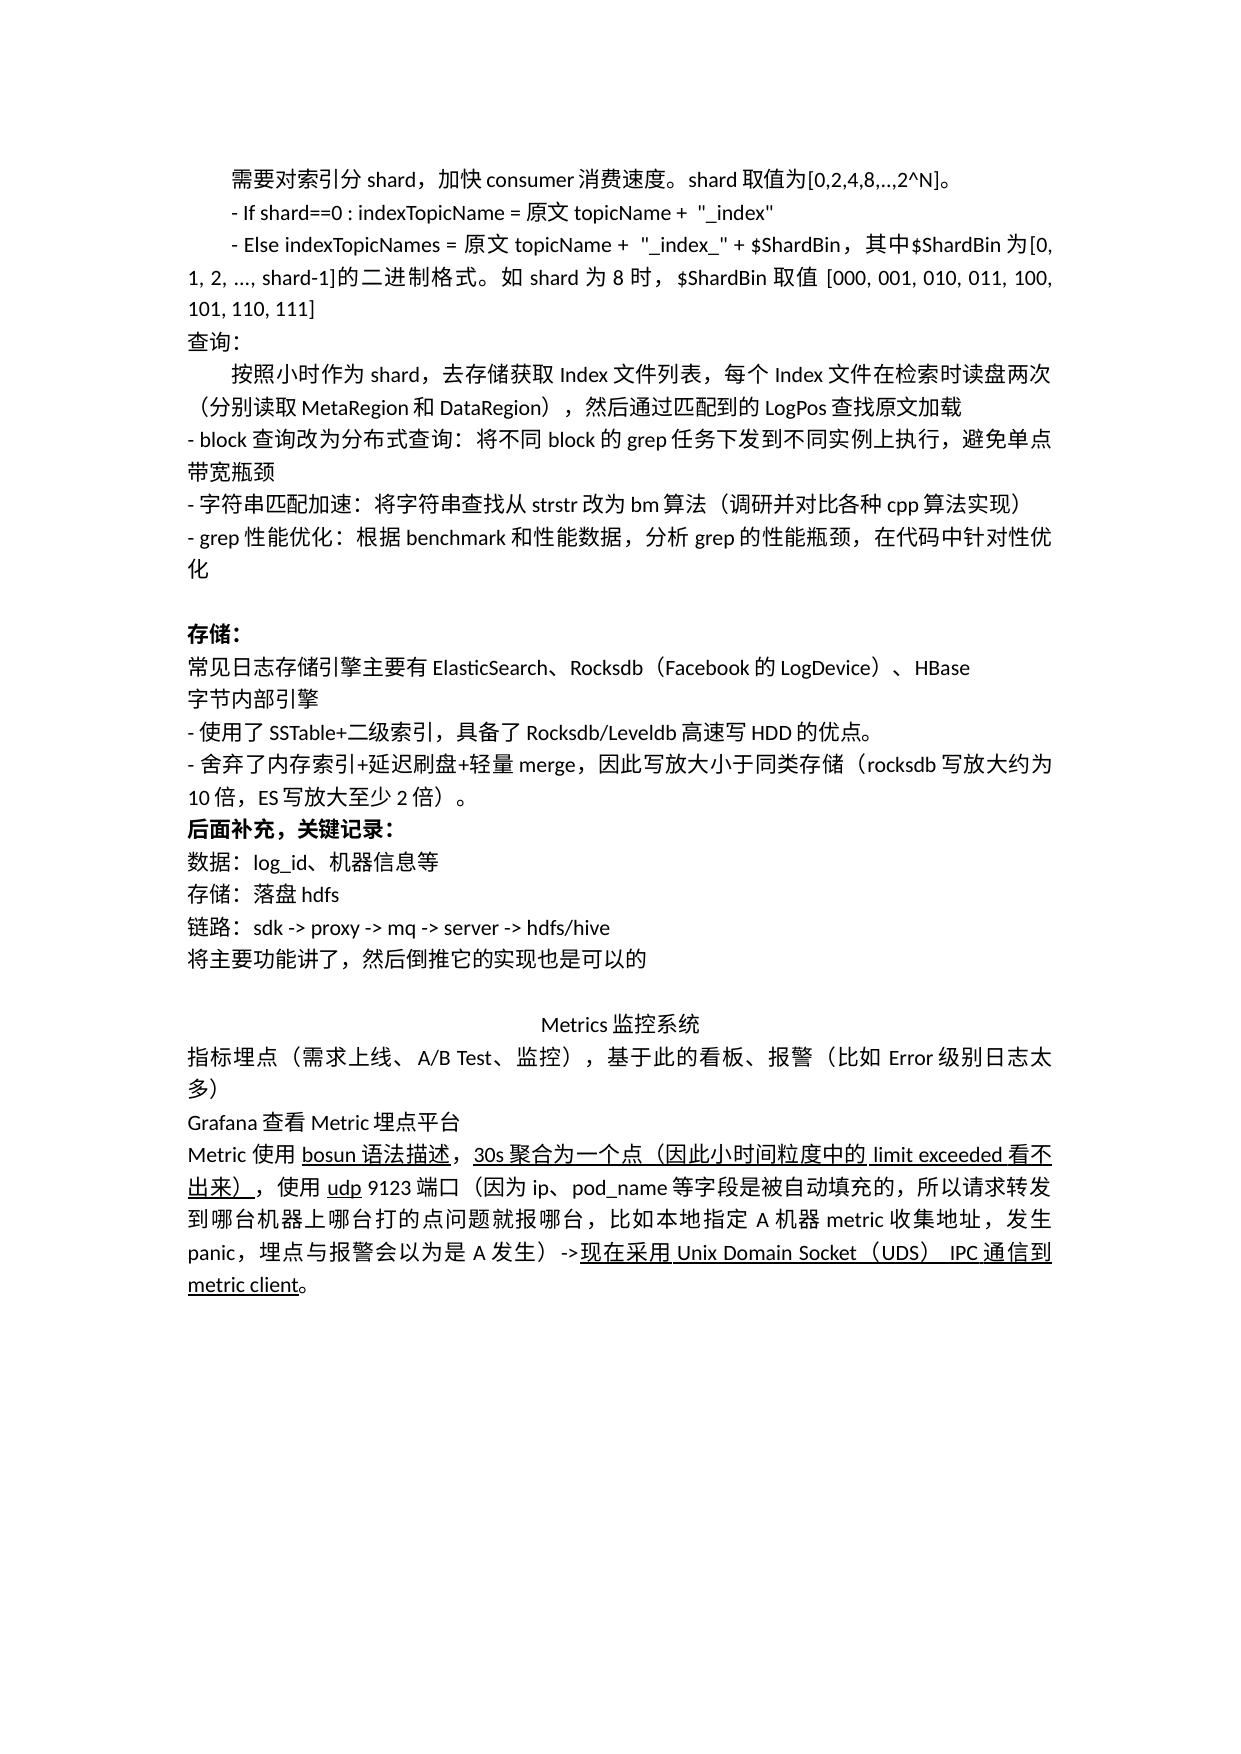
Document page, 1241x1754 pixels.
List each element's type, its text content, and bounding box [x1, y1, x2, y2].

text - block查询改为分布式查询：将不同block的grep任务下发到不同实例上执行，避免单点带宽瓶颈 [187, 422, 1053, 487]
text 存储： [187, 617, 1053, 649]
text 字节内部引擎 [187, 682, 1053, 714]
text Grafana 查看Metric埋点平台 [187, 1104, 1053, 1137]
text 指标埋点（需求上线、A/B Test、监控），基于此的看板、报警（比如Error级别日志太多） [187, 1039, 1053, 1104]
text 需要对索引分shard，加快consumer消费速度。shard取值为[0,2,4,8,..,2^N]。 [187, 162, 1053, 194]
text 存储：落盘hdfs [187, 877, 1053, 909]
text - If shard==0 : indexTopicName = 原文topicName + "_index" [187, 194, 1053, 227]
text - 使用了SSTable+二级索引，具备了Rocksdb/Leveldb高速写HDD的优点。 [187, 714, 1053, 747]
text 常见日志存储引擎主要有ElasticSearch、Rocksdb（Facebook的LogDevice）、HBase [187, 649, 1053, 682]
text 将主要功能讲了，然后倒推它的实现也是可以的 [187, 942, 1053, 974]
text - grep性能优化：根据benchmark和性能数据，分析grep的性能瓶颈，在代码中针对性优化 [187, 519, 1053, 584]
text - Else indexTopicNames = 原文topicName + "_index_" + $ShardBin，其中$ShardBin为[0, 1, 2, ..., shard-1]的二进制格式。如shard为8时，$ShardBin取值 [000, 001, 010, 011, 100, 101, 110, 111] [187, 227, 1053, 324]
text 按照小时作为shard，去存储获取Index文件列表，每个Index文件在检索时读盘两次（分别读取MetaRegion和DataRegion），然后通过匹配到的LogPos查找原文加载 [187, 357, 1053, 422]
text Metrics监控系统 [187, 1007, 1053, 1039]
text - 舍弃了内存索引+延迟刷盘+轻量merge，因此写放大小于同类存储（rocksdb写放大约为10倍，ES写放大至少2倍）。 [187, 747, 1053, 812]
text Metric 使用bosun语法描述，30s聚合为一个点（因此小时间粒度中的limit exceeded看不出来），使用 udp 9123端口（因为ip、pod_name等字段是被自动填充的，所以请求转发到哪台机器上哪台打的点问题就报哪台，比如本地指定A机器metric收集地址，发生panic，埋点与报警会以为是A发生）->现在采用Unix Domain Socket（UDS） IPC通信到metric client。 [187, 1137, 1053, 1299]
text 数据：log_id、机器信息等 [187, 844, 1053, 877]
text 后面补充，关键记录： [187, 812, 1053, 844]
text 查询： [187, 324, 1053, 357]
text - 字符串匹配加速：将字符串查找从strstr改为bm算法（调研并对比各种cpp算法实现） [187, 487, 1053, 519]
text 链路：sdk -> proxy -> mq -> server -> hdfs/hive [187, 909, 1053, 942]
